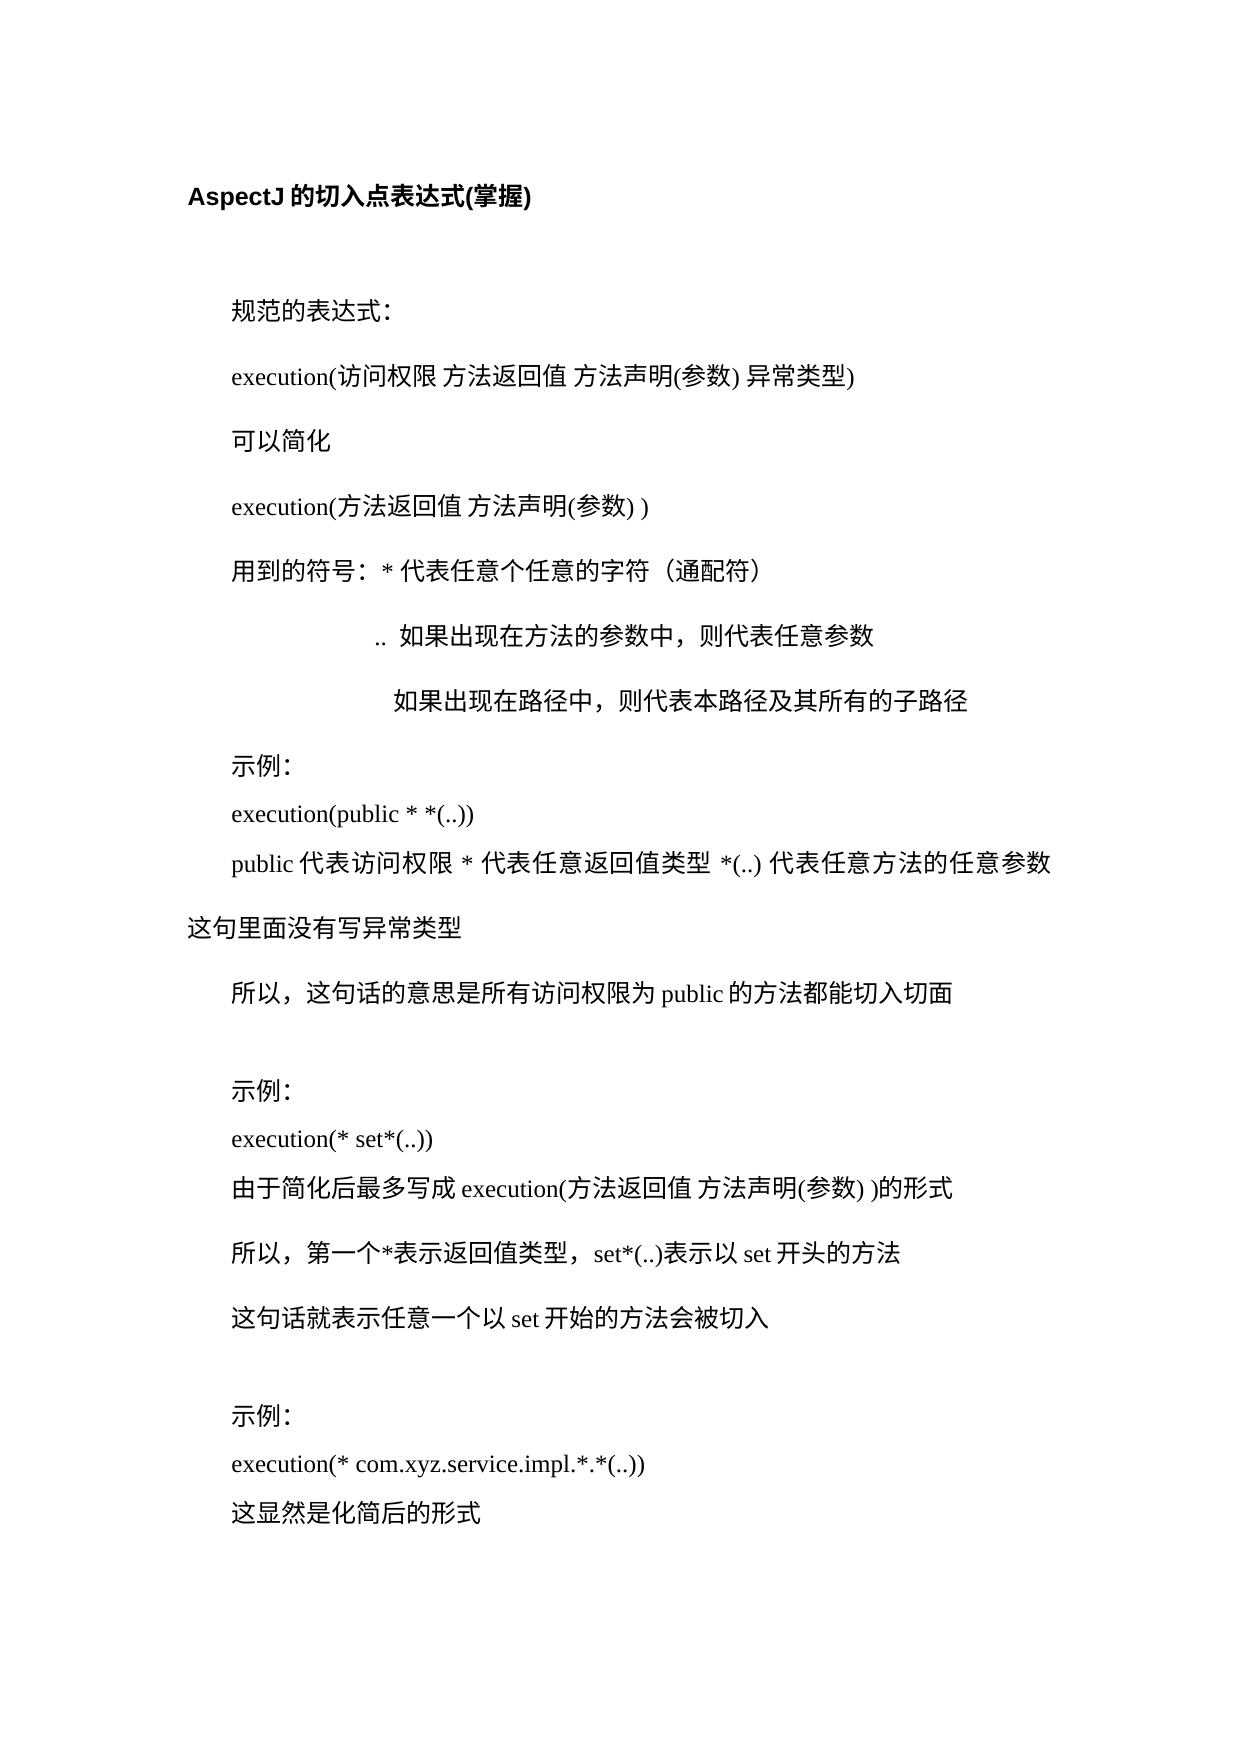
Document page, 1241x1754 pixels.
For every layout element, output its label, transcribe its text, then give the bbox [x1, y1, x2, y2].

text 示例： [187, 1382, 1053, 1447]
text 可以简化 [187, 407, 1053, 472]
text execution(* set*(..)) [187, 1122, 1053, 1154]
text public代表访问权限 * 代表任意返回值类型 *(..) 代表任意方法的任意参数 这句里面没有写异常类型 [187, 829, 1053, 959]
text execution(访问权限 方法返回值 方法声明(参数) 异常类型) [187, 342, 1053, 407]
subtitle AspectJ的切入点表达式(掌握) [187, 162, 1053, 227]
text 示例： [187, 732, 1053, 797]
text 示例： [187, 1057, 1053, 1122]
text 所以，这句话的意思是所有访问权限为public的方法都能切入切面 [187, 959, 1053, 1024]
text .. 如果出现在方法的参数中，则代表任意参数 [187, 602, 1053, 667]
text 所以，第一个*表示返回值类型，set*(..)表示以set开头的方法 [187, 1219, 1053, 1284]
text execution(public * *(..)) [187, 797, 1053, 829]
text execution(* com.xyz.service.impl.*.*(..)) [187, 1447, 1053, 1479]
text 这句话就表示任意一个以set开始的方法会被切入 [187, 1284, 1053, 1349]
text execution(方法返回值 方法声明(参数) ) [187, 472, 1053, 537]
text 由于简化后最多写成execution(方法返回值 方法声明(参数) )的形式 [187, 1154, 1053, 1219]
text 规范的表达式： [187, 277, 1053, 342]
text 如果出现在路径中，则代表本路径及其所有的子路径 [187, 667, 1053, 732]
text 这显然是化简后的形式 [187, 1479, 1053, 1544]
text 用到的符号：* 代表任意个任意的字符（通配符） [187, 537, 1053, 602]
